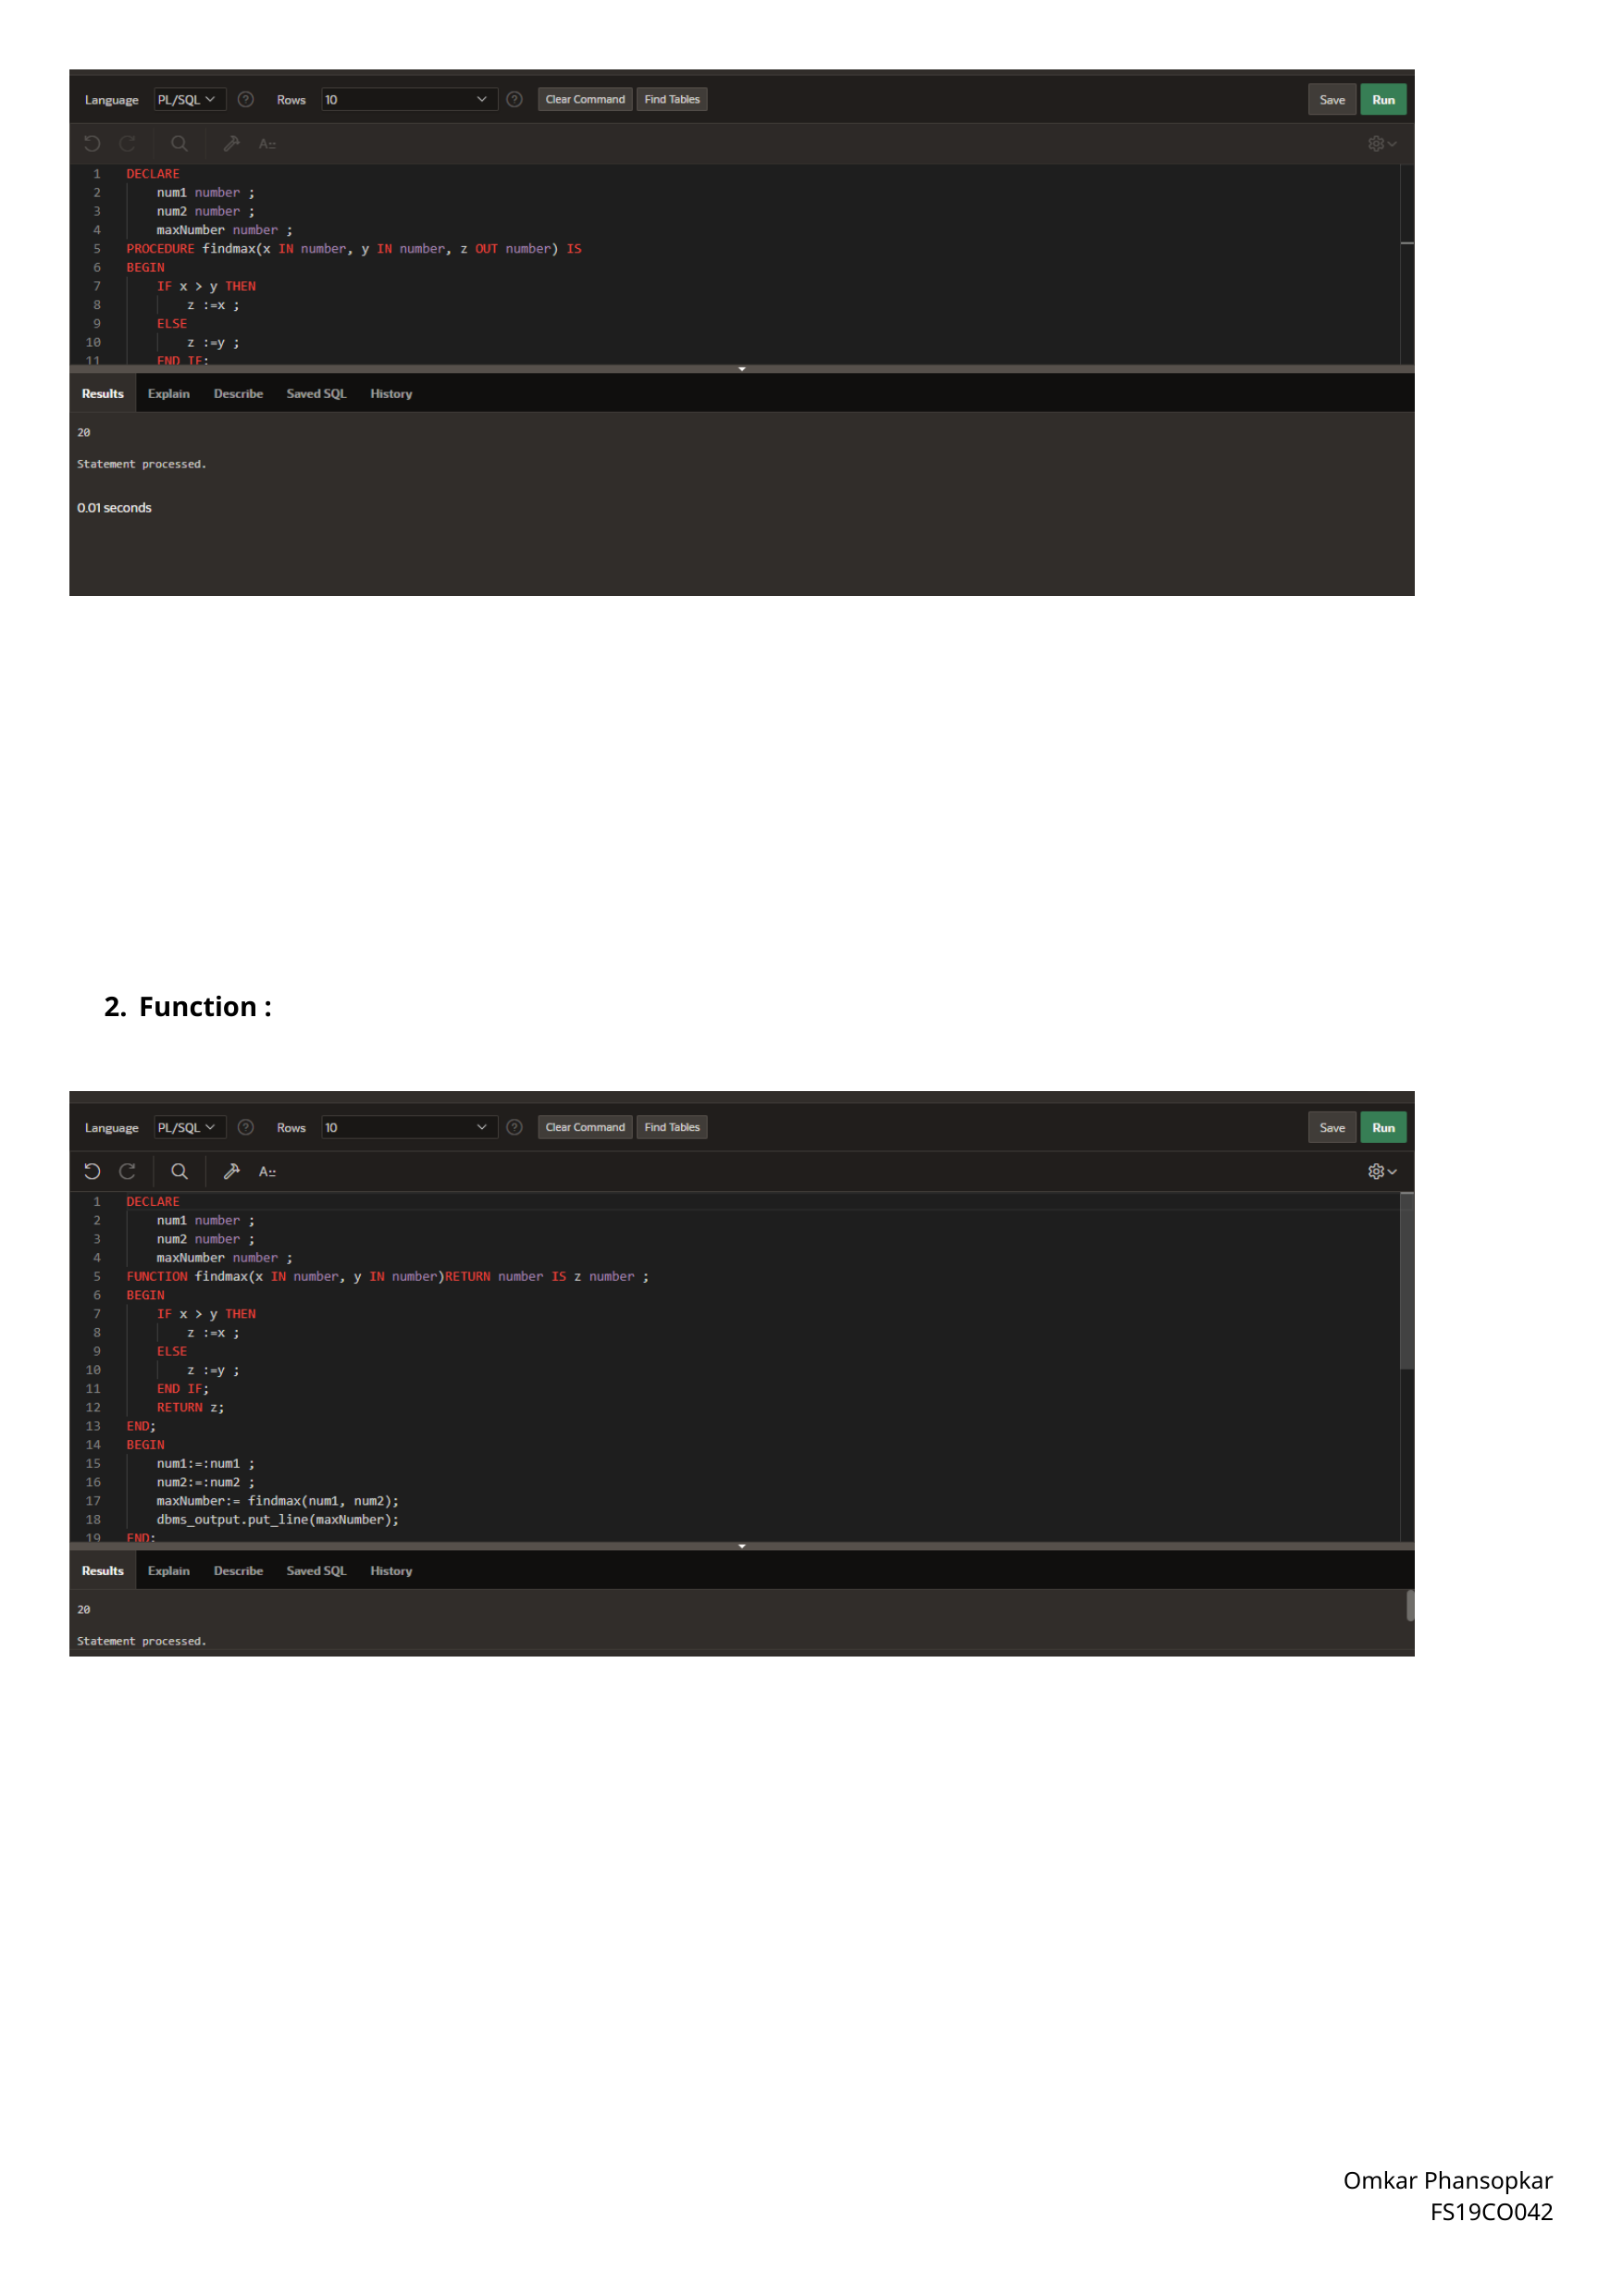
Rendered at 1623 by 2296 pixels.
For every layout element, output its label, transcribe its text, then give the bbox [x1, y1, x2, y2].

picture [69, 1091, 1415, 1657]
picture [69, 69, 1415, 596]
list Function : [104, 988, 1554, 1024]
